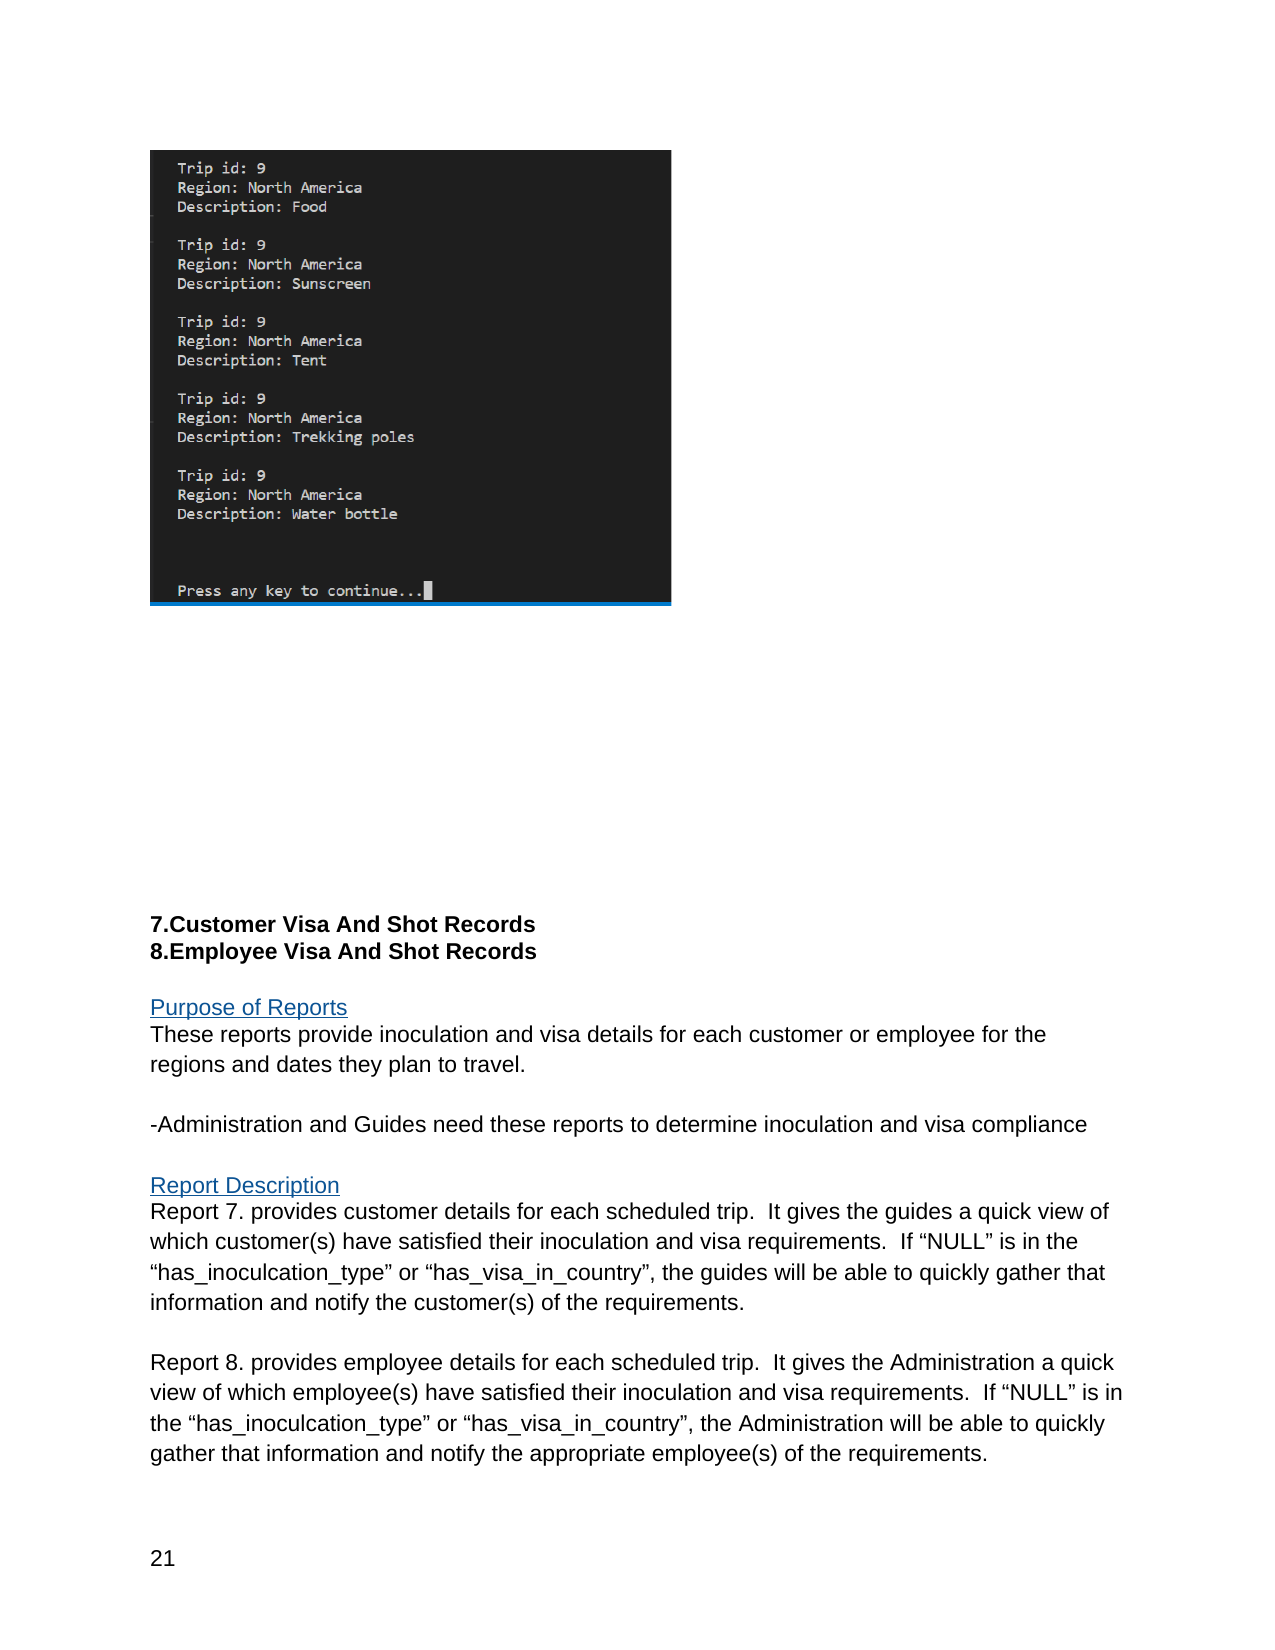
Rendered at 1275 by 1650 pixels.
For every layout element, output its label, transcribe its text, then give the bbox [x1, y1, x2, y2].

text Report 7. provides customer details for each scheduled trip. It gives the guides a quick view of which customer(s) have satisfied their inoculation and visa requirements. If “NULL” is in the “has_inoculcation_type” or “has_visa_in_country”, the guides will be able to quickly gather that information and notify the customer(s) of the requirements. [150, 1198, 1125, 1315]
text These reports provide inoculation and visa details for each customer or employee for the regions and dates they plan to travel. [150, 1021, 1125, 1077]
subtitle 7.Customer Visa And Shot Records [150, 911, 1125, 938]
subtitle 8.Employee Visa And Shot Records [150, 938, 1125, 964]
text Report 8. provides employee details for each scheduled trip. It gives the Administration a quick view of which employee(s) have satisfied their inoculation and visa requirements. If “NULL” is in the “has_inoculcation_type” or “has_visa_in_country”, the Administration will be able to quickly gather that information and notify the appropriate employee(s) of the requirements. [150, 1349, 1125, 1466]
picture [150, 150, 672, 606]
text -Administration and Guides need these reports to determine inoculation and visa compliance [150, 1111, 1125, 1138]
subtitle Purpose of Reports [150, 994, 1125, 1021]
subtitle Report Description [150, 1172, 1125, 1198]
